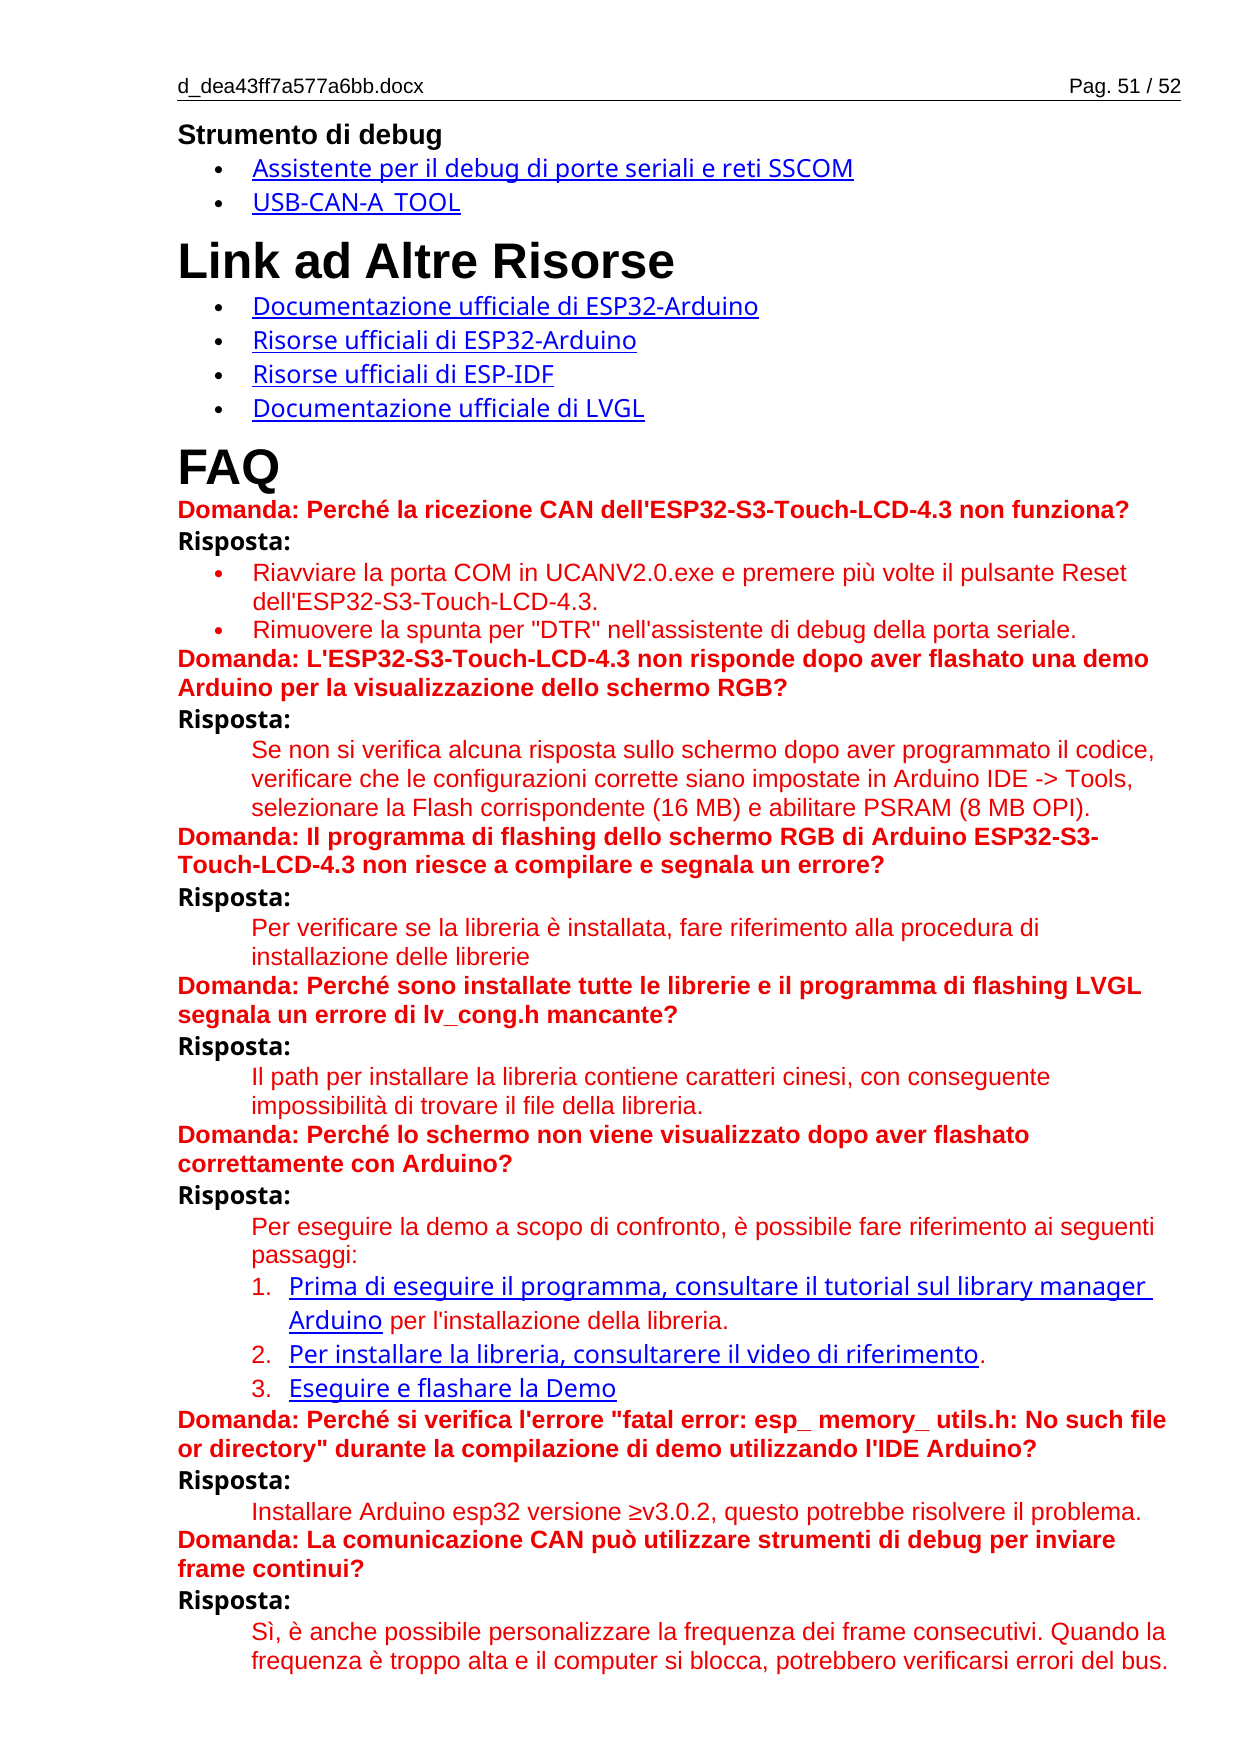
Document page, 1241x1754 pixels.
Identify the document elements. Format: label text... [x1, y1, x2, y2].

subtitle Link ad Altre Risorse [177, 231, 1181, 289]
text Se non si verifica alcuna risposta sullo schermo dopo aver programmato il codice, verificare che le configurazioni corrette siano impostate in Arduino IDE -> Tools, selezionare la Flash corrispondente (16 MB) e abilitare PSRAM (8 MB OPI). [251, 736, 1181, 822]
list Documentazione ufficiale di ESP32-Arduino [215, 289, 1181, 323]
text Risposta: [177, 1028, 1181, 1062]
text Risposta: [177, 879, 1181, 913]
text Riavviare la porta COM in UCANV2.0.exe e premere più volte il pulsante Reset dell'ESP32-S3-Touch-LCD-4.3. [215, 558, 1181, 615]
text Risposta: [177, 701, 1181, 736]
text Risposta: [177, 1177, 1181, 1211]
list Eseguire e flashare la Demo [251, 1371, 1181, 1405]
text Rimuovere la spunta per "DTR" nell'assistente di debug della porta seriale. [215, 615, 1181, 644]
text Domanda: Perché si verifica l'errore "fatal error: esp_ memory_ utils.h: No such file or directory" durante la compilazione di demo utilizzando l'IDE Arduino? [177, 1405, 1181, 1463]
text Domanda: Perché lo schermo non viene visualizzato dopo aver flashato correttamente con Arduino? [177, 1120, 1181, 1177]
text Domanda: Il programma di flashing dello schermo RGB di Arduino ESP32-S3-Touch-LCD-4.3 non riesce a compilare e segnala un errore? [177, 822, 1181, 879]
list Risorse ufficiali di ESP-IDF [215, 357, 1181, 391]
subtitle FAQ [177, 437, 1181, 495]
list Per installare la libreria, consultarere il video di riferimento. [251, 1337, 1181, 1371]
list USB-CAN-A_TOOL [215, 184, 1181, 219]
text Sì, è anche possibile personalizzare la frequenza dei frame consecutivi. Quando la frequenza è troppo alta e il computer si blocca, potrebbero verificarsi errori del bus. [251, 1617, 1181, 1674]
text Risposta: [177, 1583, 1181, 1617]
text Domanda: Perché sono installate tutte le librerie e il programma di flashing LVGL segnala un errore di lv_cong.h mancante? [177, 971, 1181, 1028]
list Documentazione ufficiale di LVGL [215, 391, 1181, 425]
text Domanda: La comunicazione CAN può utilizzare strumenti di debug per inviare frame continui? [177, 1526, 1181, 1583]
text Per eseguire la demo a scopo di confronto, è possibile fare riferimento ai seguenti passaggi: [251, 1211, 1181, 1269]
text Per verificare se la libreria è installata, fare riferimento alla procedura di installazione delle librerie [251, 913, 1181, 971]
text Domanda: Perché la ricezione CAN dell'ESP32-S3-Touch-LCD-4.3 non funziona? [177, 495, 1181, 524]
text Il path per installare la libreria contiene caratteri cinesi, con conseguente impossibilità di trovare il file della libreria. [251, 1062, 1181, 1120]
text Installare Arduino esp32 versione ≥v3.0.2, questo potrebbe risolvere il problema. [251, 1497, 1181, 1526]
text Risposta: [177, 524, 1181, 558]
text Risposta: [177, 1463, 1181, 1497]
text Domanda: L'ESP32-S3-Touch-LCD-4.3 non risponde dopo aver flashato una demo Arduino per la visualizzazione dello schermo RGB? [177, 644, 1181, 701]
subtitle Strumento di debug [177, 118, 1181, 151]
list Prima di eseguire il programma, consultare il tutorial sul library manager Arduino per l'installazione della libreria. [251, 1269, 1181, 1337]
list Risorse ufficiali di ESP32-Arduino [215, 323, 1181, 357]
list Assistente per il debug di porte seriali e reti SSCOM [215, 151, 1181, 184]
